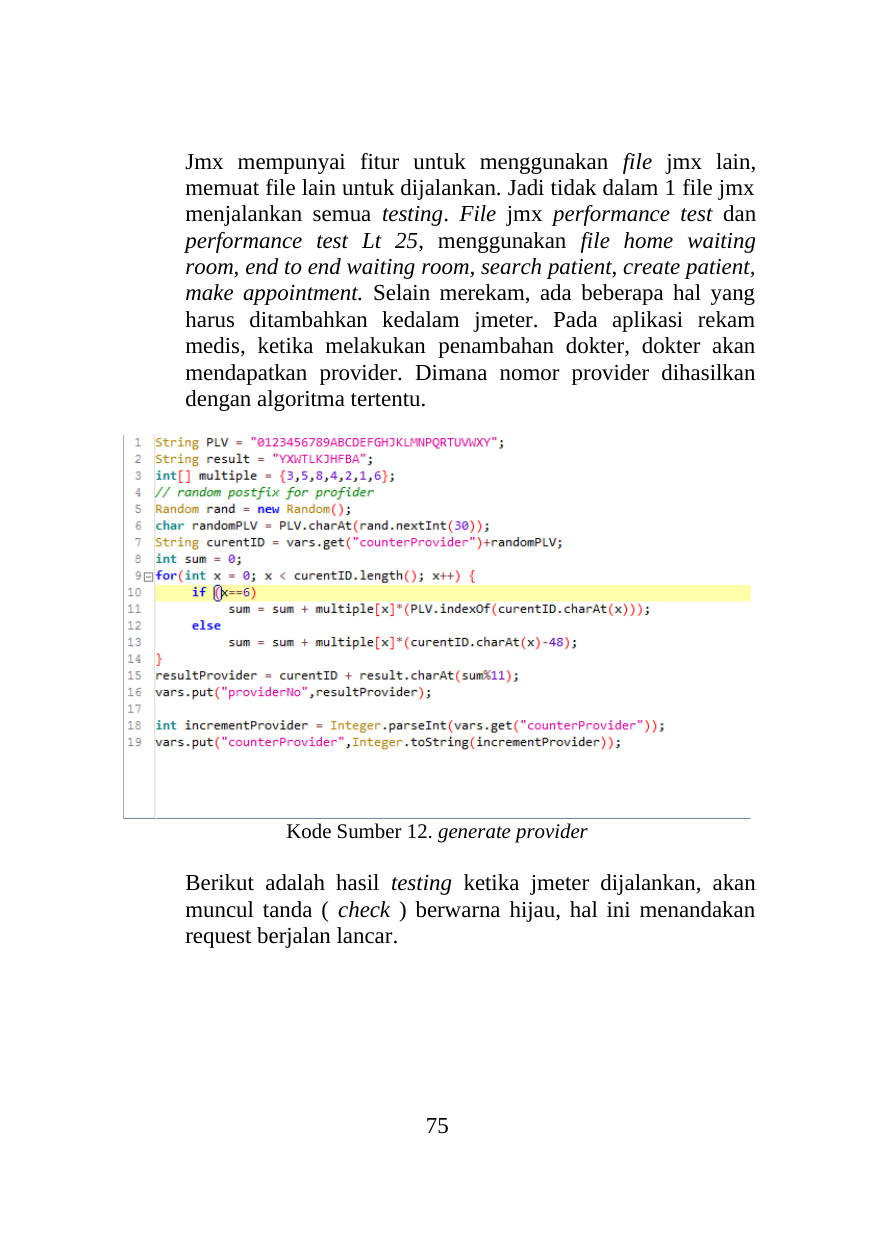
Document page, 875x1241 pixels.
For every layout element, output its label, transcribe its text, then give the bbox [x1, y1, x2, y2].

list Jmx mempunyai fitur untuk menggunakan file jmx lain, memuat file lain untuk dijalankan. Jadi tidak dalam 1 file jmx menjalankan semua testing. File jmx performance test dan performance test Lt 25, menggunakan file home waiting room, end to end waiting room, search patient, create patient, make appointment. Selain merekam, ada beberapa hal yang harus ditambahkan kedalam jmeter. Pada aplikasi rekam medis, ketika melakukan penambahan dokter, dokter akan mendapatkan provider. Dimana nomor provider dihasilkan dengan algoritma tertentu. [185, 148, 756, 411]
list Berikut adalah hasil testing ketika jmeter dijalankan, akan muncul tanda ( check ) berwarna hijau, hal ini menandakan request berjalan lancar. [185, 869, 756, 948]
picture [123, 435, 751, 819]
